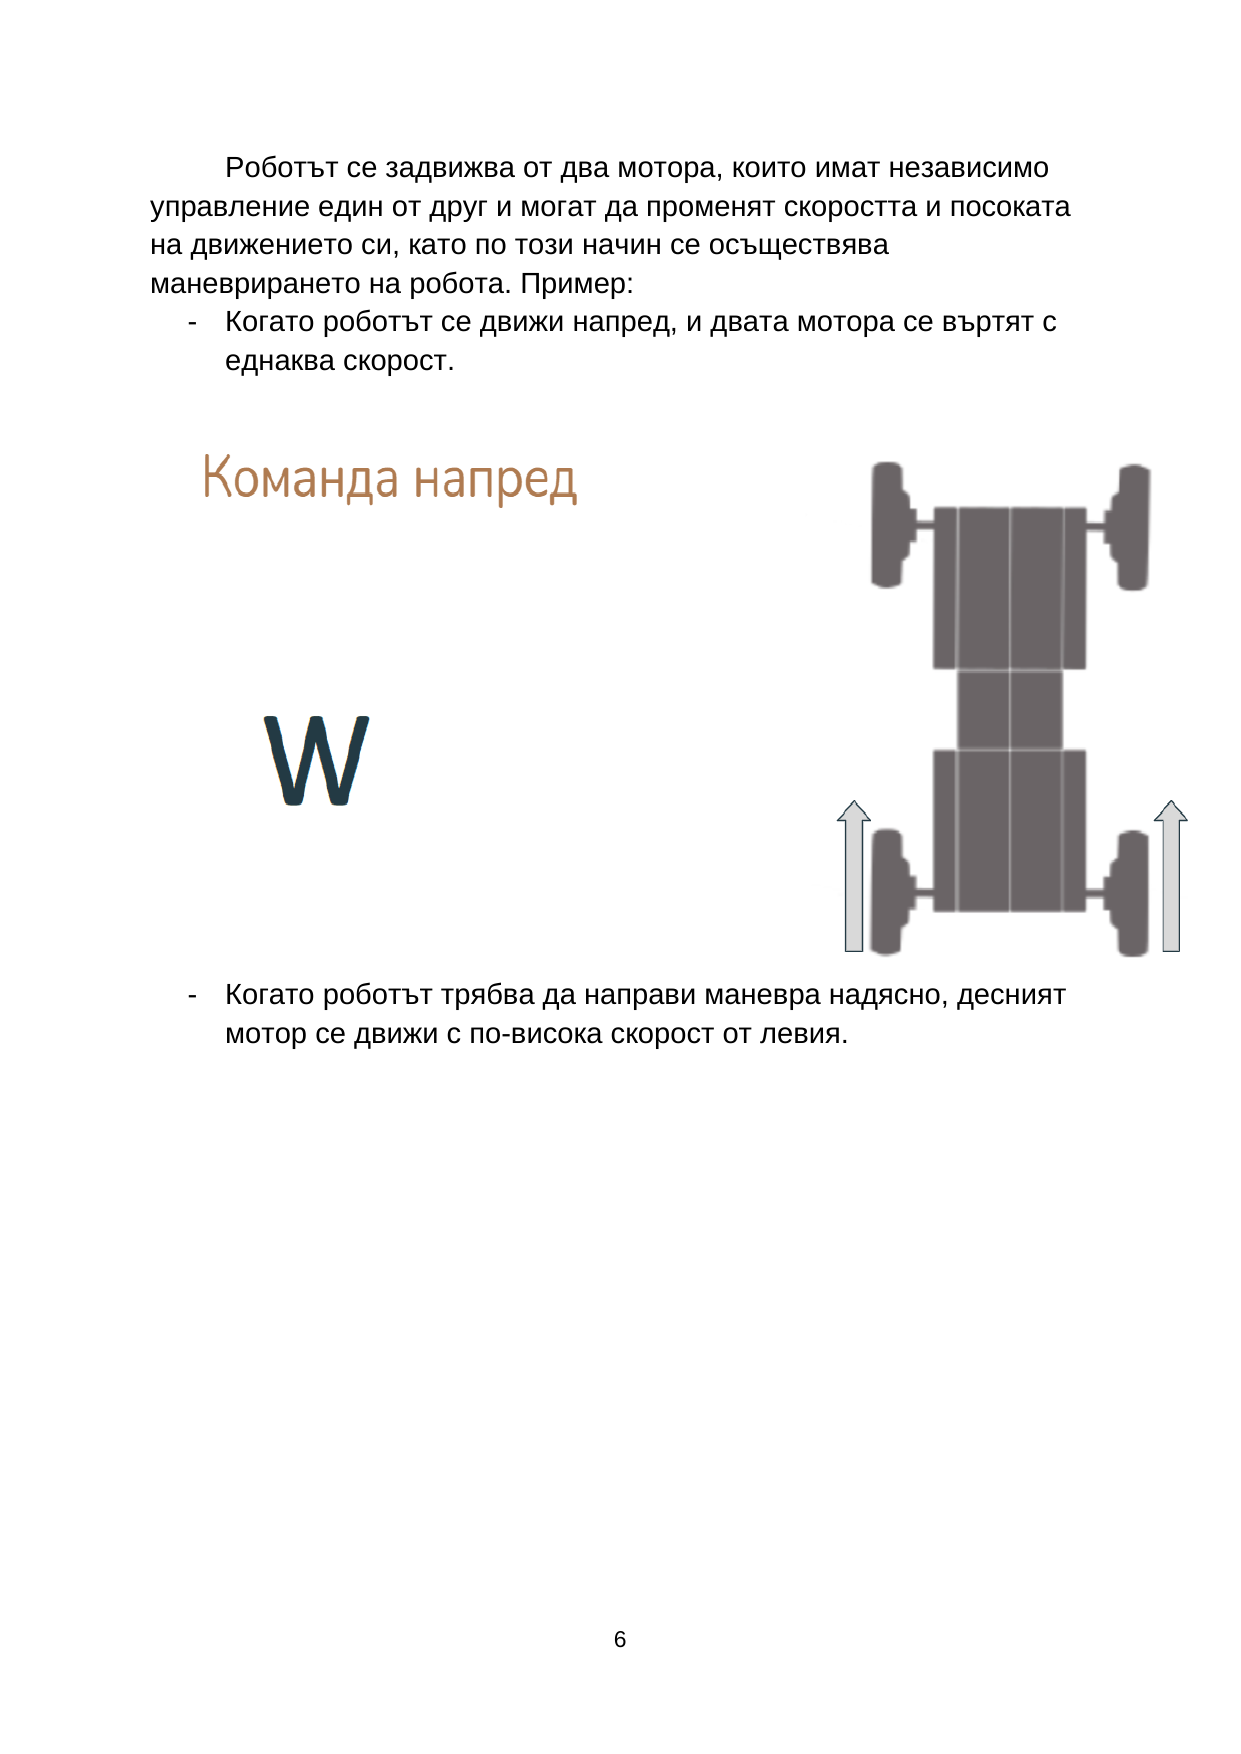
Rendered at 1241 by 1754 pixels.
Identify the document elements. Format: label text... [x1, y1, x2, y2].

list Когато роботът се движи напред, и двата мотора се въртят с еднаква скорост. [187, 304, 1090, 376]
list Когато роботът трябва да направи маневра надясно, десният мотор се движи с по-висока скорост от левия. [187, 977, 1090, 1049]
text Роботът се задвижва от два мотора, които имат независимо управление един от друг и могат да променят скоростта и посоката на движението си, като по този начин се осъществява маневрирането на робота. Пример: [150, 150, 1090, 299]
picture [150, 381, 1208, 974]
